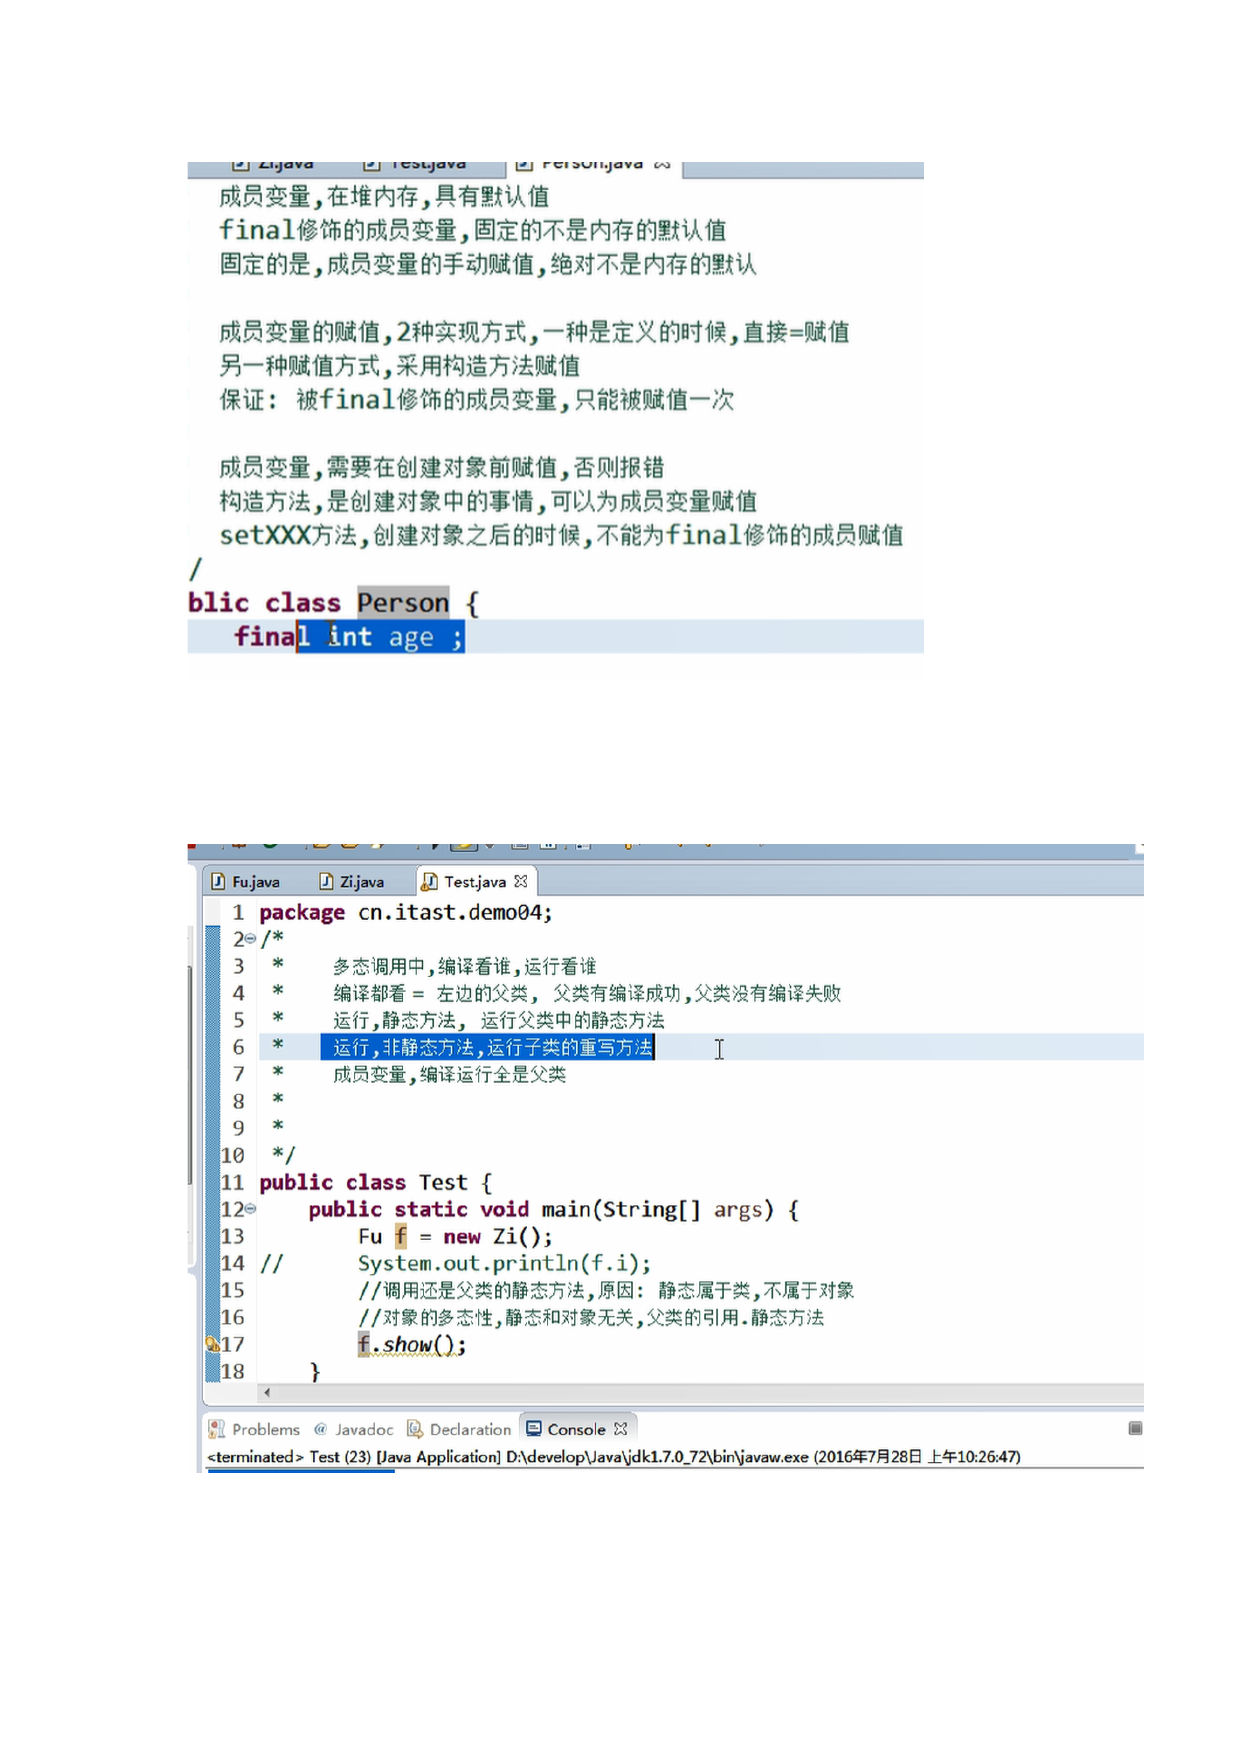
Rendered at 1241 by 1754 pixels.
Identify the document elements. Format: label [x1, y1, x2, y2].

picture [187, 162, 924, 679]
picture [187, 844, 1144, 1473]
